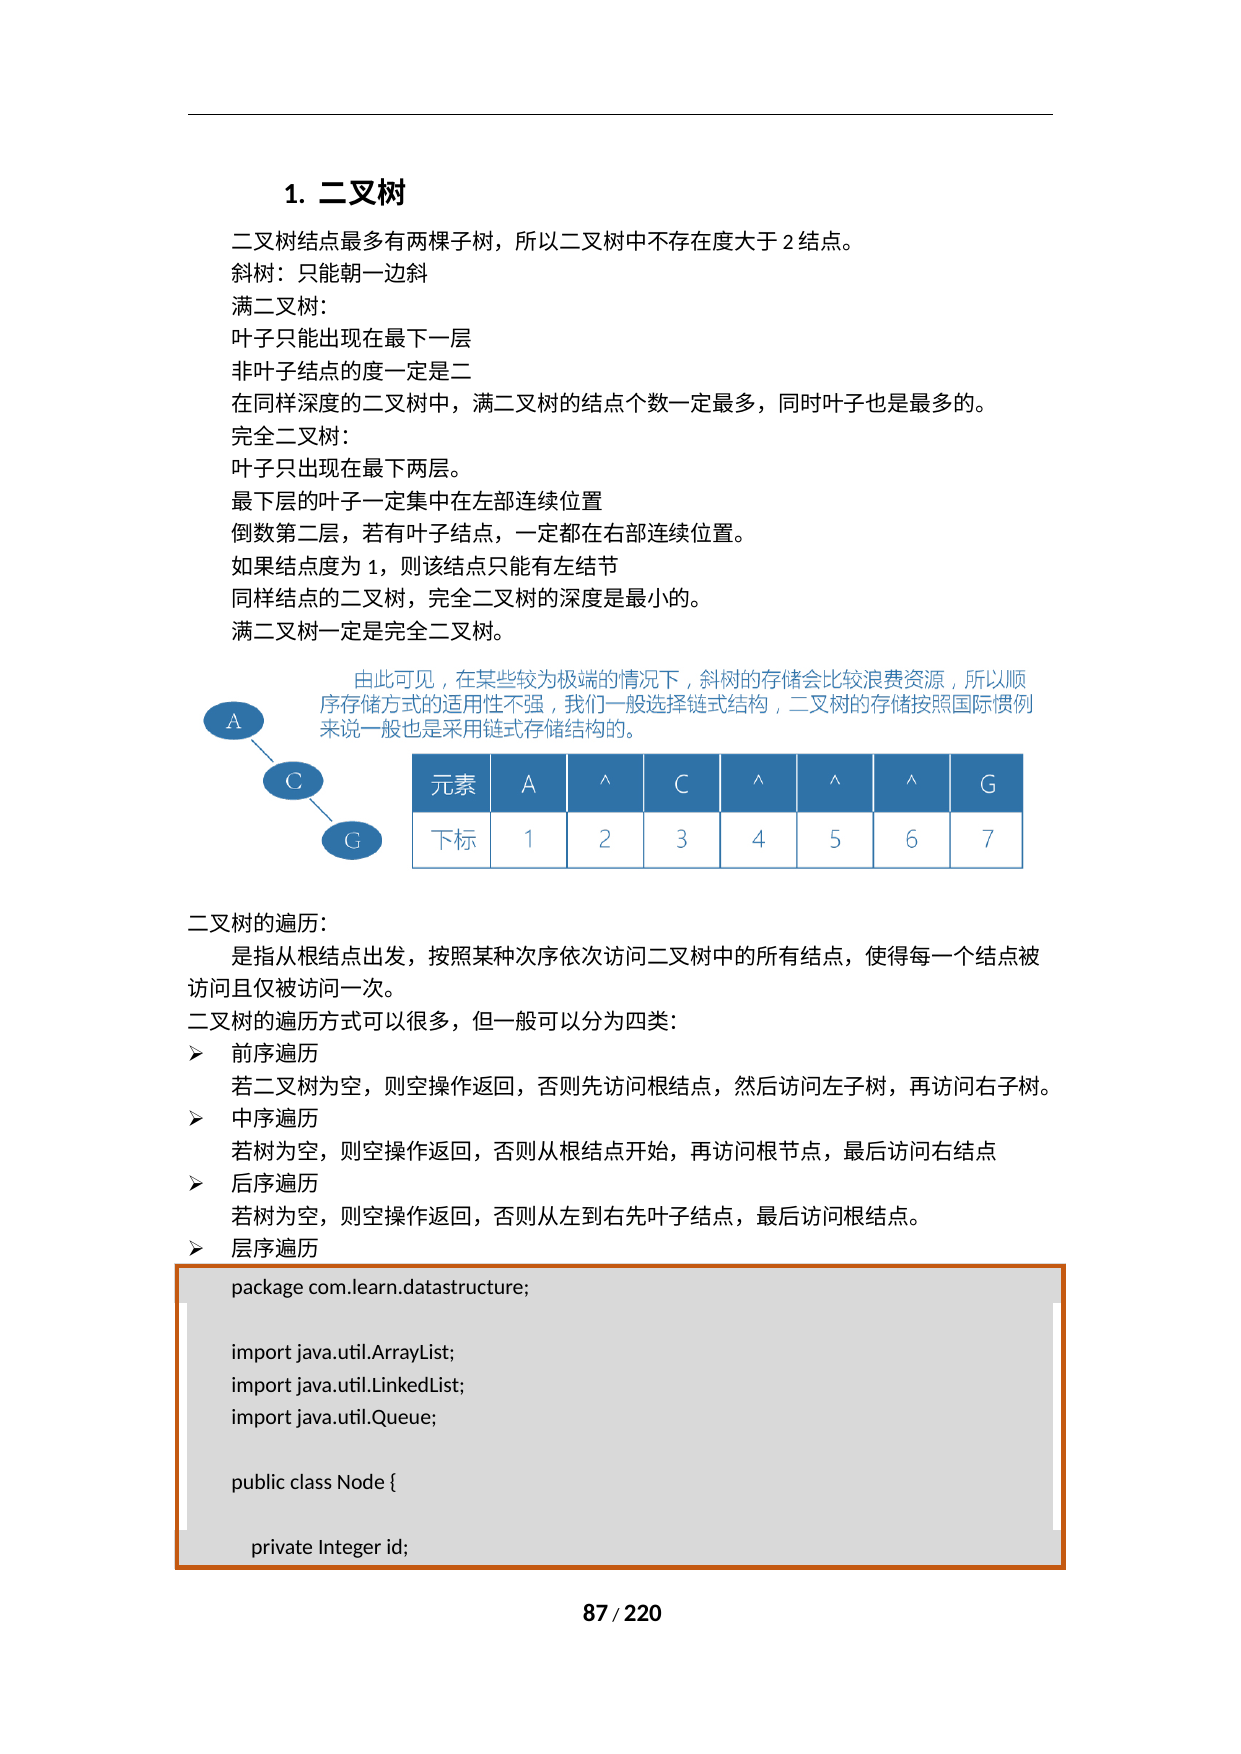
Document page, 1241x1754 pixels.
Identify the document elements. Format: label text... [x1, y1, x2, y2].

text 二叉树结点最多有两棵子树，所以二叉树中不存在度大于2结点。 [187, 223, 1053, 256]
text package com.learn.datastructure; [179, 1268, 1061, 1303]
text 非叶子结点的度一定是二 [187, 353, 1053, 386]
list 前序遍历 [187, 1036, 1053, 1068]
list 层序遍历 [187, 1231, 1053, 1263]
list 中序遍历 [187, 1101, 1053, 1133]
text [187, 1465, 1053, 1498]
text 若二叉树为空，则空操作返回，否则先访问根结点，然后访问左子树，再访问右子树。 [231, 1068, 1053, 1101]
text 斜树：只能朝一边斜 [187, 256, 1053, 288]
text 二叉树的遍历方式可以很多，但一般可以分为四类： [187, 1003, 1053, 1036]
text 叶子只出现在最下两层。 [187, 451, 1053, 483]
text 满二叉树： [187, 288, 1053, 321]
text 如果结点度为1，则该结点只能有左结节 [187, 548, 1053, 581]
text 在同样深度的二叉树中，满二叉树的结点个数一定最多，同时叶子也是最多的。 [187, 386, 1053, 418]
text 若树为空，则空操作返回，否则从根结点开始，再访问根节点，最后访问右结点 [231, 1133, 1053, 1166]
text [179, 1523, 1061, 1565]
text 二叉树 [306, 158, 1053, 223]
text 倒数第二层，若有叶子结点，一定都在右部连续位置。 [187, 516, 1053, 548]
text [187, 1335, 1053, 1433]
text 完全二叉树： [187, 418, 1053, 451]
text 是指从根结点出发，按照某种次序依次访问二叉树中的所有结点，使得每一个结点被访问且仅被访问一次。 [187, 938, 1053, 1003]
text 叶子只能出现在最下一层 [187, 321, 1053, 353]
text 满二叉树一定是完全二叉树。 [187, 613, 1053, 646]
list 后序遍历 [187, 1166, 1053, 1198]
text 最下层的叶子一定集中在左部连续位置 [187, 483, 1053, 516]
text 若树为空，则空操作返回，否则从左到右先叶子结点，最后访问根结点。 [231, 1198, 1053, 1231]
text 同样结点的二叉树，完全二叉树的深度是最小的。 [187, 581, 1053, 613]
picture [187, 649, 1053, 903]
text 二叉树的遍历： [187, 906, 1053, 938]
